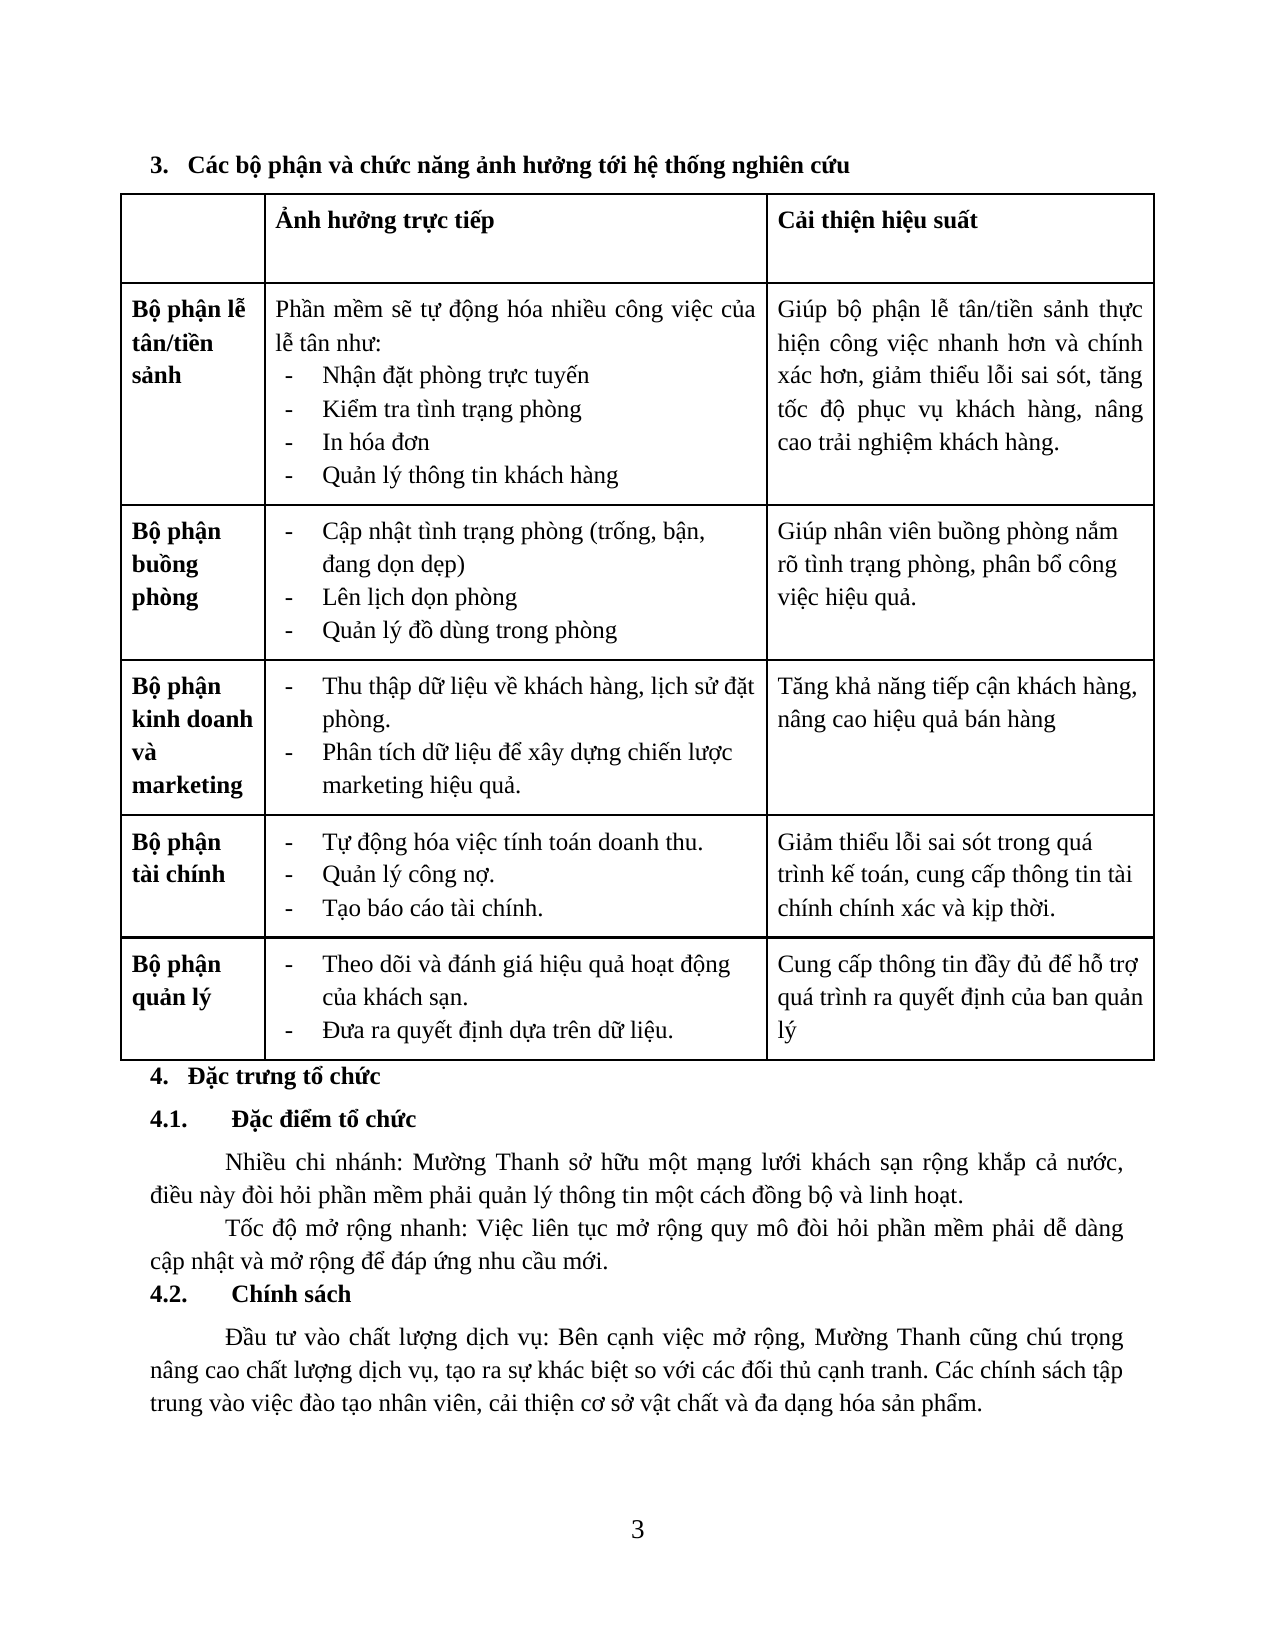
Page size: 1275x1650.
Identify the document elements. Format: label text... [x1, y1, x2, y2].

text Nhiều chi nhánh: Mường Thanh sở hữu một mạng lưới khách sạn rộng khắp cả nước, điều này đòi hỏi phần mềm phải quản lý thông tin một cách đồng bộ và linh hoạt. [150, 1147, 1125, 1209]
table_cell Bộ phận quản lý [122, 939, 264, 1059]
table_cell Giúp bộ phận lễ tân/tiền sảnh thực hiện công việc nhanh hơn và chính xác hơn, giảm thiểu lỗi sai sót, tăng tốc độ phục vụ khách hàng, nâng cao trải nghiệm khách hàng. [768, 284, 1153, 503]
table_header Ảnh hưởng trực tiếp [266, 195, 766, 282]
text Đầu tư vào chất lượng dịch vụ: Bên cạnh việc mở rộng, Mường Thanh cũng chú trọng nâng cao chất lượng dịch vụ, tạo ra sự khác biệt so với các đối thủ cạnh tranh. Các chính sách tập trung vào việc đào tạo nhân viên, cải thiện cơ sở vật chất và đa dạng hóa sản phẩm. [150, 1322, 1125, 1417]
table_cell Giảm thiểu lỗi sai sót trong quá trình kế toán, cung cấp thông tin tài chính chính xác và kịp thời. [768, 816, 1153, 936]
table_header [122, 195, 264, 282]
table_cell Tăng khả năng tiếp cận khách hàng, nâng cao hiệu quả bán hàng [768, 661, 1153, 814]
table_cell Cung cấp thông tin đầy đủ để hỗ trợ quá trình ra quyết định của ban quản lý [768, 939, 1153, 1059]
subtitle Các bộ phận và chức năng ảnh hưởng tới hệ thống nghiên cứu [150, 150, 1125, 179]
table_cell Bộ phận buồng phòng [122, 506, 264, 659]
table_cell Bộ phận lễ tân/tiền sảnh [122, 284, 264, 503]
table_cell Tự động hóa việc tính toán doanh thu. Quản lý công nợ. Tạo báo cáo tài chính. [266, 816, 766, 936]
table_header Cải thiện hiệu suất [768, 195, 1153, 282]
table_cell Giúp nhân viên buồng phòng nắm rõ tình trạng phòng, phân bổ công việc hiệu quả. [768, 506, 1153, 659]
subtitle Đặc trưng tổ chức [150, 1061, 1125, 1089]
table_cell Cập nhật tình trạng phòng (trống, bận, đang dọn dẹp) Lên lịch dọn phòng Quản lý đồ dùng trong phòng [266, 506, 766, 659]
table_cell Phần mềm sẽ tự động hóa nhiều công việc của lễ tân như: Nhận đặt phòng trực tuyến Kiểm tra tình trạng phòng In hóa đơn Quản lý thông tin khách hàng [266, 284, 766, 503]
subtitle Đặc điểm tổ chức [150, 1104, 1125, 1133]
table_cell Theo dõi và đánh giá hiệu quả hoạt động của khách sạn. Đưa ra quyết định dựa trên dữ liệu. [266, 939, 766, 1059]
table_cell Thu thập dữ liệu về khách hàng, lịch sử đặt phòng. Phân tích dữ liệu để xây dựng chiến lược marketing hiệu quả. [266, 661, 766, 814]
subtitle Chính sách [150, 1279, 1125, 1308]
table_cell Bộ phận kinh doanh và marketing [122, 661, 264, 814]
text Tốc độ mở rộng nhanh: Việc liên tục mở rộng quy mô đòi hỏi phần mềm phải dễ dàng cập nhật và mở rộng để đáp ứng nhu cầu mới. [150, 1213, 1125, 1275]
table_cell Bộ phận tài chính [122, 816, 264, 936]
